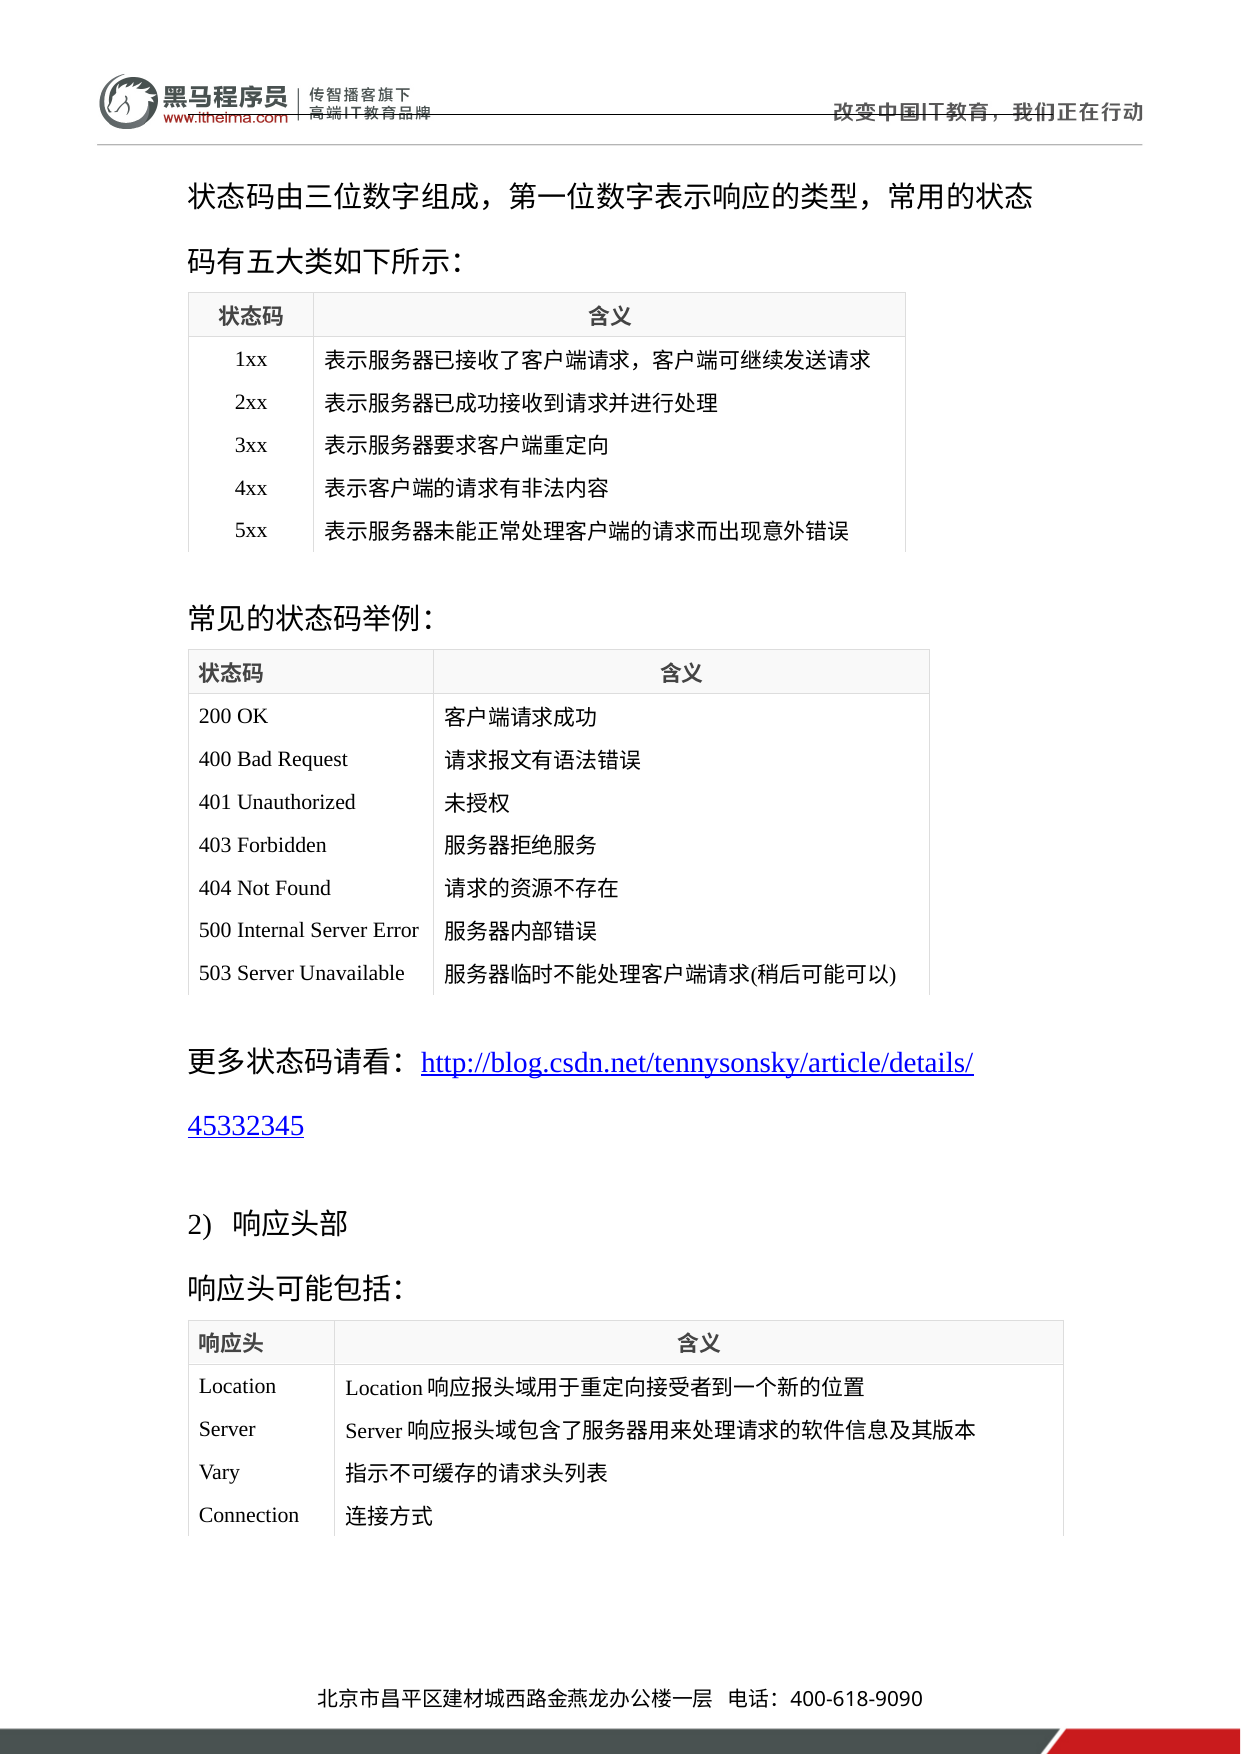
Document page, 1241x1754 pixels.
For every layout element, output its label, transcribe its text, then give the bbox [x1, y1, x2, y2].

table_cell 5xx [189, 509, 313, 552]
table_cell 4xx [189, 466, 313, 509]
text 状态码由三位数字组成，第一位数字表示响应的类型，常用的状态码有五大类如下所示： [187, 162, 1053, 292]
text 常见的状态码举例： [187, 584, 1053, 649]
picture [0, 3, 1241, 153]
table_cell 服务器拒绝服务 [434, 823, 929, 866]
table_cell 表示服务器要求客户端重定向 [314, 423, 905, 466]
table_header 含义 [335, 1321, 1063, 1363]
table_header 响应头 [189, 1321, 334, 1363]
table_cell Server [189, 1408, 334, 1450]
table_cell 服务器临时不能处理客户端请求(稍后可能可以) [434, 952, 929, 994]
table_cell 503 Server Unavailable [189, 952, 433, 994]
table_cell Location [189, 1365, 334, 1407]
picture [0, 1669, 1241, 1754]
table_header 含义 [314, 293, 905, 336]
table_cell 400 Bad Request [189, 737, 433, 780]
table_header 含义 [434, 650, 929, 693]
table_cell 401 Unauthorized [189, 780, 433, 823]
table_cell 1xx [189, 337, 313, 380]
table_cell 表示服务器已接收了客户端请求，客户端可继续发送请求 [314, 337, 905, 380]
table_cell 指示不可缓存的请求头列表 [335, 1450, 1063, 1493]
table_cell Location响应报头域用于重定向接受者到一个新的位置 [335, 1365, 1063, 1407]
table_cell 请求的资源不存在 [434, 866, 929, 909]
table_cell 2xx [189, 380, 313, 423]
table_header 状态码 [189, 293, 313, 336]
table_cell 表示客户端的请求有非法内容 [314, 466, 905, 509]
table_cell 服务器内部错误 [434, 909, 929, 952]
table_cell Server 响应报头域包含了服务器用来处理请求的软件信息及其版本 [335, 1408, 1063, 1450]
table_cell 200 OK [189, 694, 433, 737]
text 更多状态码请看：http://blog.csdn.net/tennysonsky/article/details/45332345 [187, 1027, 1053, 1157]
table_cell Connection [189, 1493, 334, 1536]
table_cell 表示服务器已成功接收到请求并进行处理 [314, 380, 905, 423]
table_cell 未授权 [434, 780, 929, 823]
table_cell 3xx [189, 423, 313, 466]
table_header 状态码 [189, 650, 433, 693]
table_cell 表示服务器未能正常处理客户端的请求而出现意外错误 [314, 509, 905, 552]
table_cell 连接方式 [335, 1493, 1063, 1536]
table_cell 客户端请求成功 [434, 694, 929, 737]
table_cell 500 Internal Server Error [189, 909, 433, 952]
list 响应头部 [187, 1189, 1053, 1254]
text 响应头可能包括： [187, 1254, 1053, 1319]
table_cell Vary [189, 1450, 334, 1493]
table_cell 请求报文有语法错误 [434, 737, 929, 780]
table_cell 403 Forbidden [189, 823, 433, 866]
table_cell 404 Not Found [189, 866, 433, 909]
